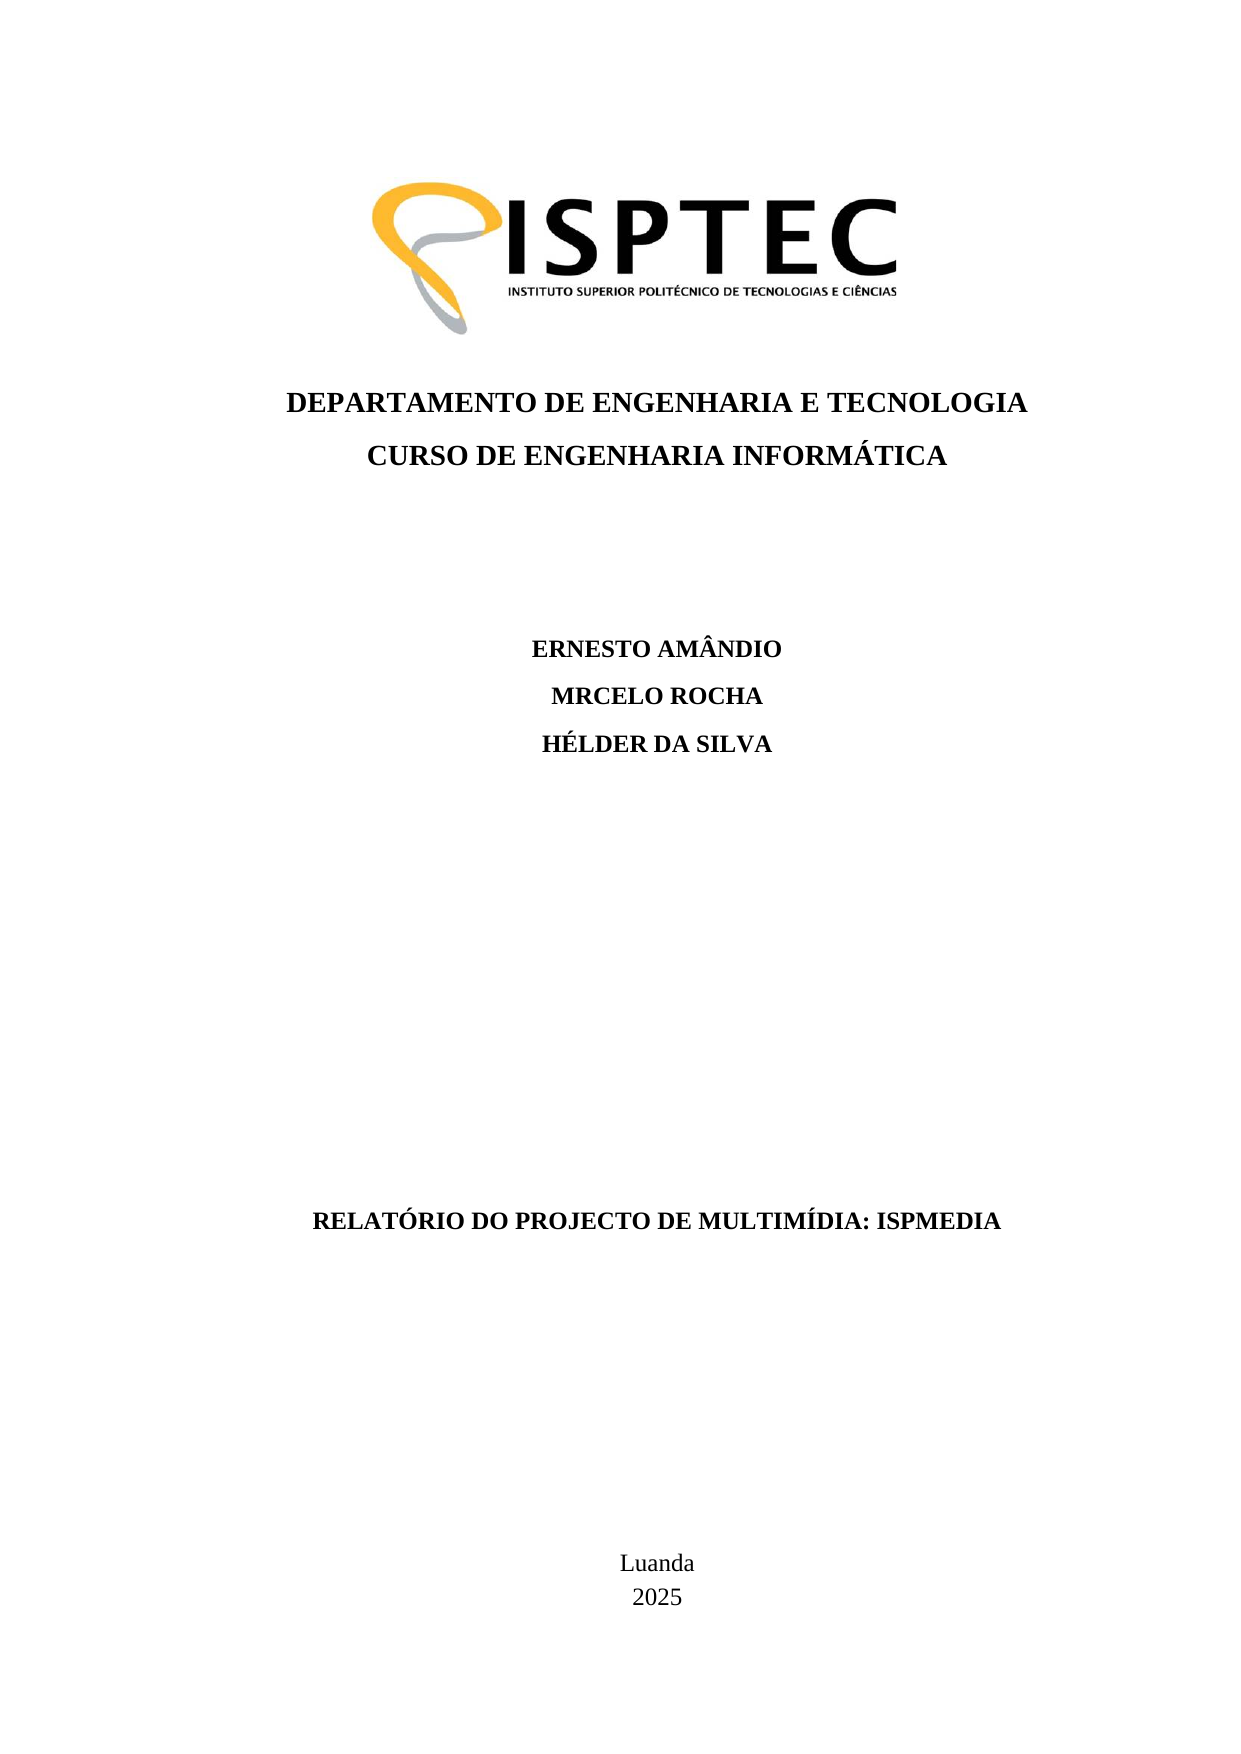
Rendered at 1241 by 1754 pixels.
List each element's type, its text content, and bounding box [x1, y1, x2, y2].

text MRCELO ROCHA [177, 681, 1063, 710]
text Luanda [177, 1548, 1063, 1577]
text CURSO DE ENGENHARIA INFORMÁTICA [177, 438, 1063, 471]
text 2025 [177, 1582, 1063, 1611]
text DEPARTAMENTO DE ENGENHARIA E TECNOLOGIA [177, 385, 1063, 418]
picture [370, 177, 897, 335]
text ERNESTO AMÂNDIO [177, 634, 1063, 662]
text RELATÓRIO DO PROJECTO DE MULTIMÍDIA: ISPMEDIA [177, 1206, 1063, 1235]
text HÉLDER DA SILVA [177, 729, 1063, 758]
